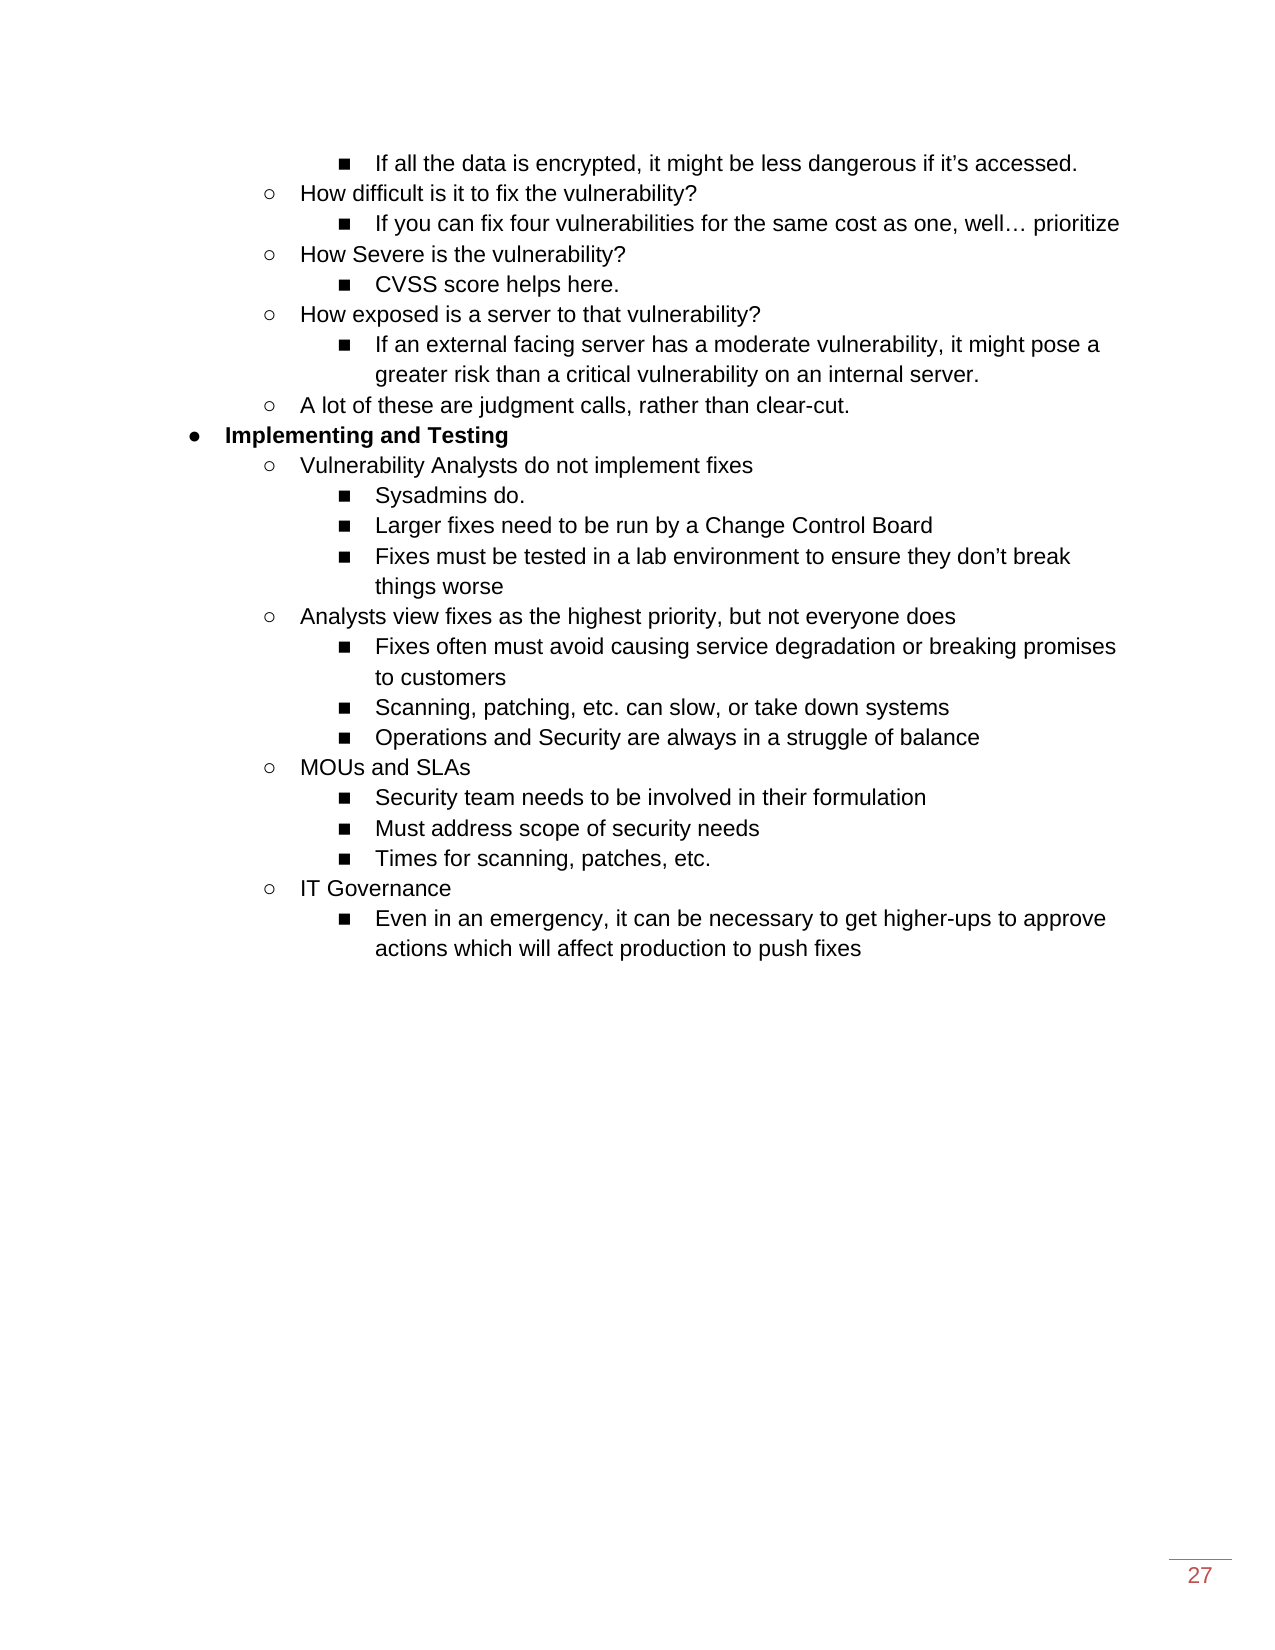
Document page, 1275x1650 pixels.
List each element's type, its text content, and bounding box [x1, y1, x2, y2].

list Larger fixes need to be run by a Change Control Board [337, 512, 1125, 539]
list IT Governance [262, 875, 1125, 901]
list Scanning, patching, etc. can slow, or take down systems [337, 694, 1125, 720]
list Times for scanning, patches, etc. [337, 845, 1125, 871]
list Operations and Security are always in a struggle of balance [337, 724, 1125, 750]
list If all the data is encrypted, it might be less dangerous if it’s accessed. [337, 150, 1125, 176]
list Fixes must be tested in a lab environment to ensure they don’t break things worse [337, 543, 1125, 599]
list Implementing and Testing [187, 422, 1125, 448]
list Vulnerability Analysts do not implement fixes [262, 452, 1125, 478]
list If you can fix four vulnerabilities for the same cost as one, well… prioritize [337, 210, 1125, 237]
list Even in an emergency, it can be necessary to get higher-ups to approve actions which will affect production to push fixes [337, 905, 1125, 962]
list How difficult is it to fix the vulnerability? [262, 180, 1125, 207]
list If an external facing server has a moderate vulnerability, it might pose a greater risk than a critical vulnerability on an internal server. [337, 331, 1125, 388]
list Analysts view fixes as the highest priority, but not everyone does [262, 603, 1125, 629]
list A lot of these are judgment calls, rather than clear-cut. [262, 392, 1125, 418]
list How exposed is a server to that vulnerability? [262, 301, 1125, 327]
list Fixes often must avoid causing service degradation or breaking promises to customers [337, 633, 1125, 690]
list CVSS score helps here. [337, 271, 1125, 297]
list Security team needs to be involved in their formulation [337, 784, 1125, 811]
list Must address scope of security needs [337, 814, 1125, 841]
list MOUs and SLAs [262, 754, 1125, 781]
list Sysadmins do. [337, 482, 1125, 509]
list How Severe is the vulnerability? [262, 241, 1125, 267]
